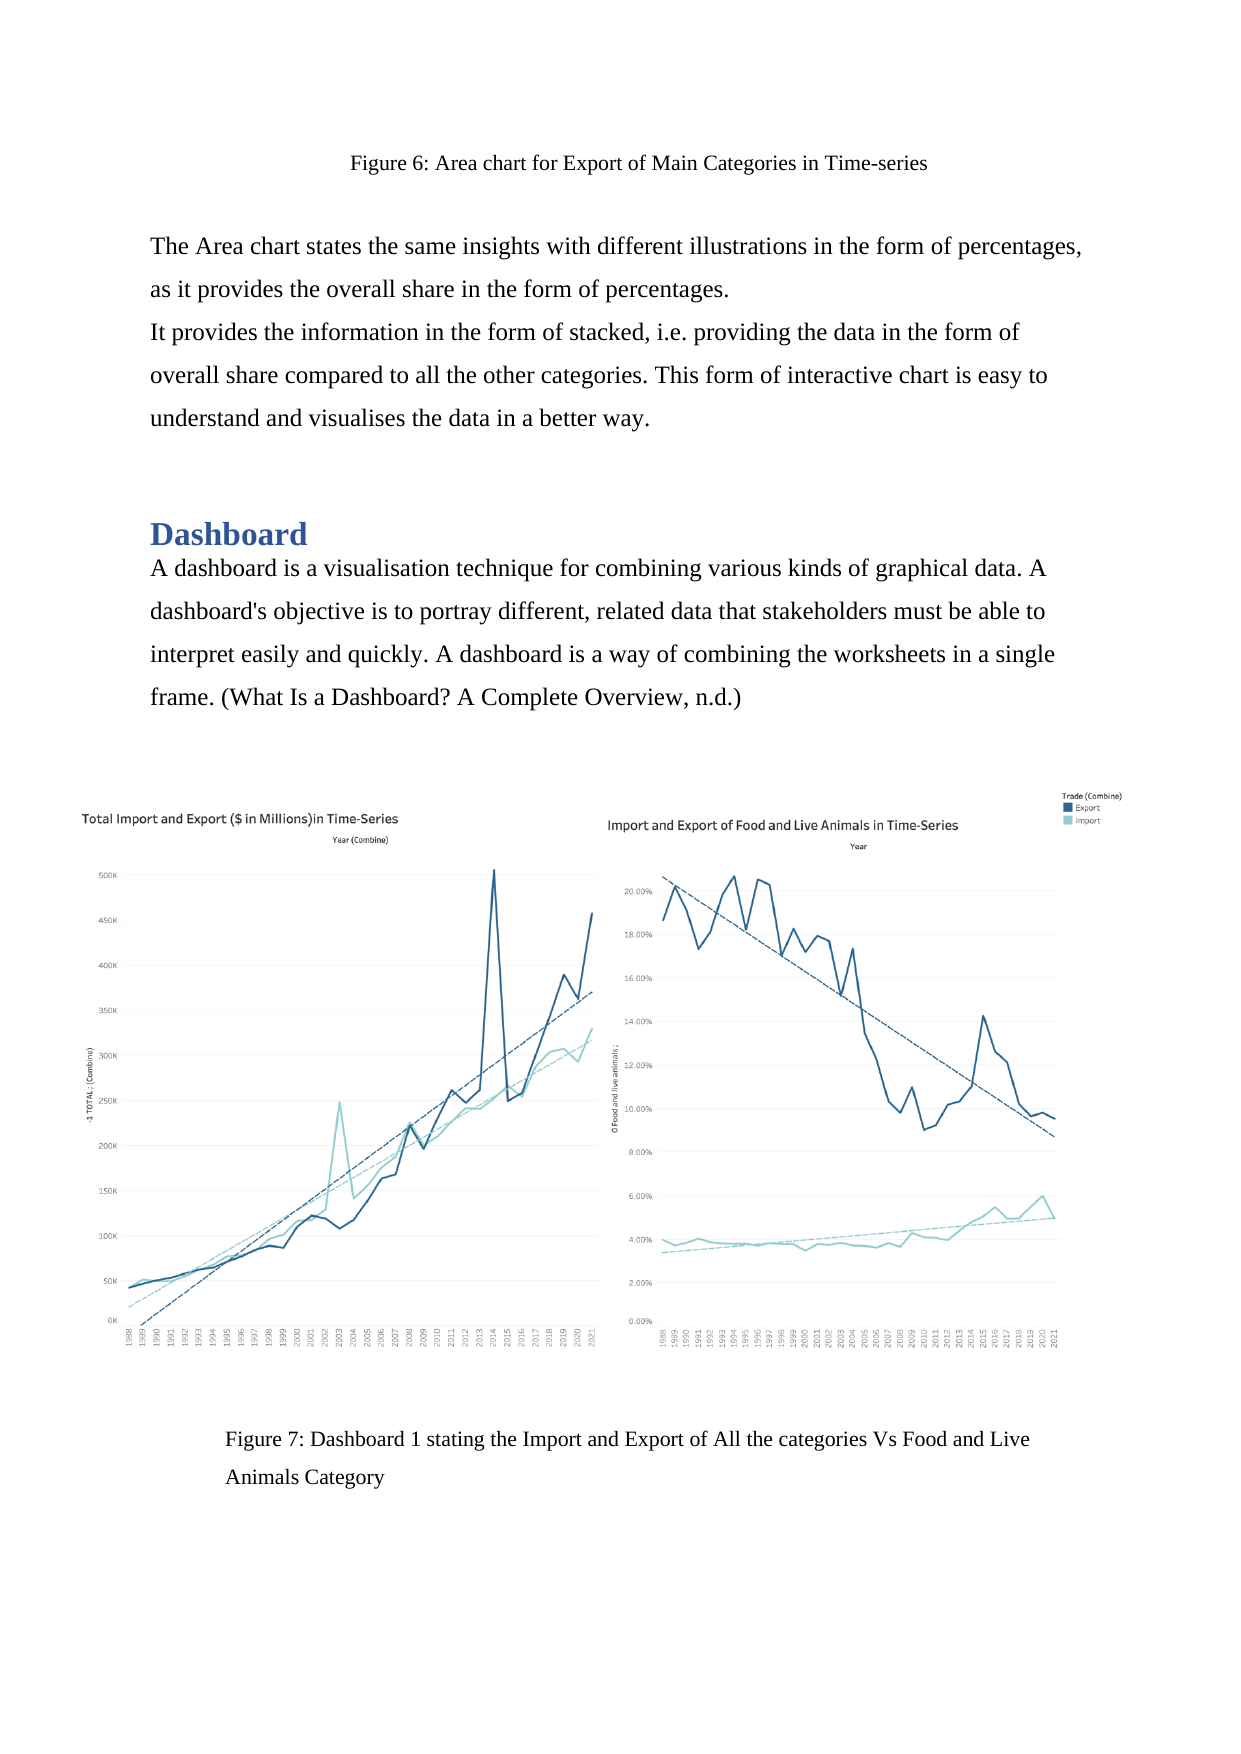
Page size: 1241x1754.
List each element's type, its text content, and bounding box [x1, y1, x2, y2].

text A dashboard is a visualisation technique for combining various kinds of graphical data. A dashboard's objective is to portray different, related data that stakeholders must be able to interpret easily and quickly. A dashboard is a way of combining the worksheets in a single frame. (What Is a Dashboard? A Complete Overview, n.d.) [150, 553, 1090, 711]
picture [71, 781, 1167, 1361]
list Figure 7: Dashboard 1 stating the Import and Export of All the categories Vs Food and Live Animals Category [225, 1426, 1090, 1489]
text It provides the information in the form of stacked, i.e. providing the data in the form of overall share compared to all the other categories. This form of interactive chart is easy to understand and visualises the data in a better way. [150, 317, 1090, 432]
subtitle Dashboard [150, 515, 1090, 553]
text The Area chart states the same insights with different illustrations in the form of percentages, as it provides the overall share in the form of percentages. [150, 231, 1090, 303]
text Figure 6: Area chart for Export of Main Categories in Time-series [187, 150, 1090, 175]
